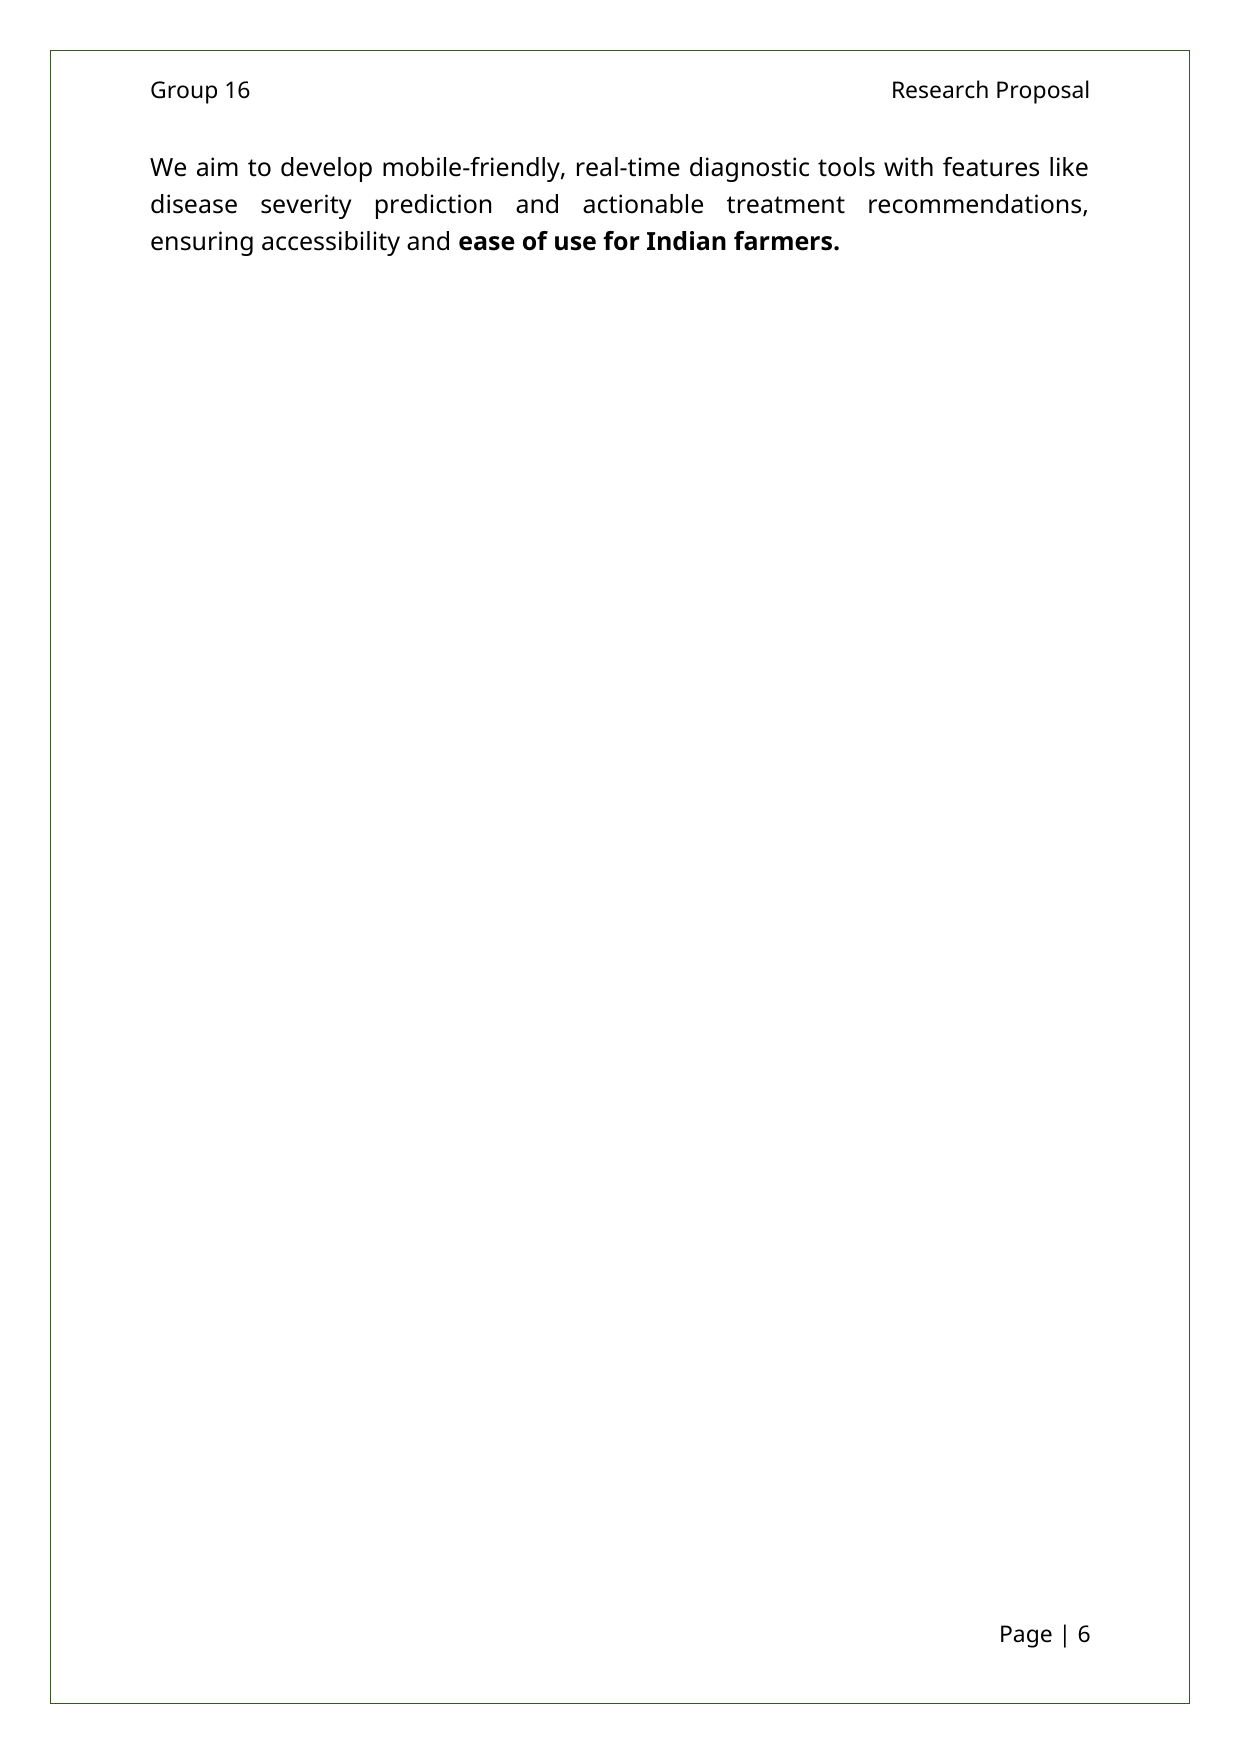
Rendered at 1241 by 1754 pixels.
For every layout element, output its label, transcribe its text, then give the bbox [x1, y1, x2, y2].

text We aim to develop mobile-friendly, real-time diagnostic tools with features like disease severity prediction and actionable treatment recommendations, ensuring accessibility and ease of use for Indian farmers. [150, 150, 1090, 258]
